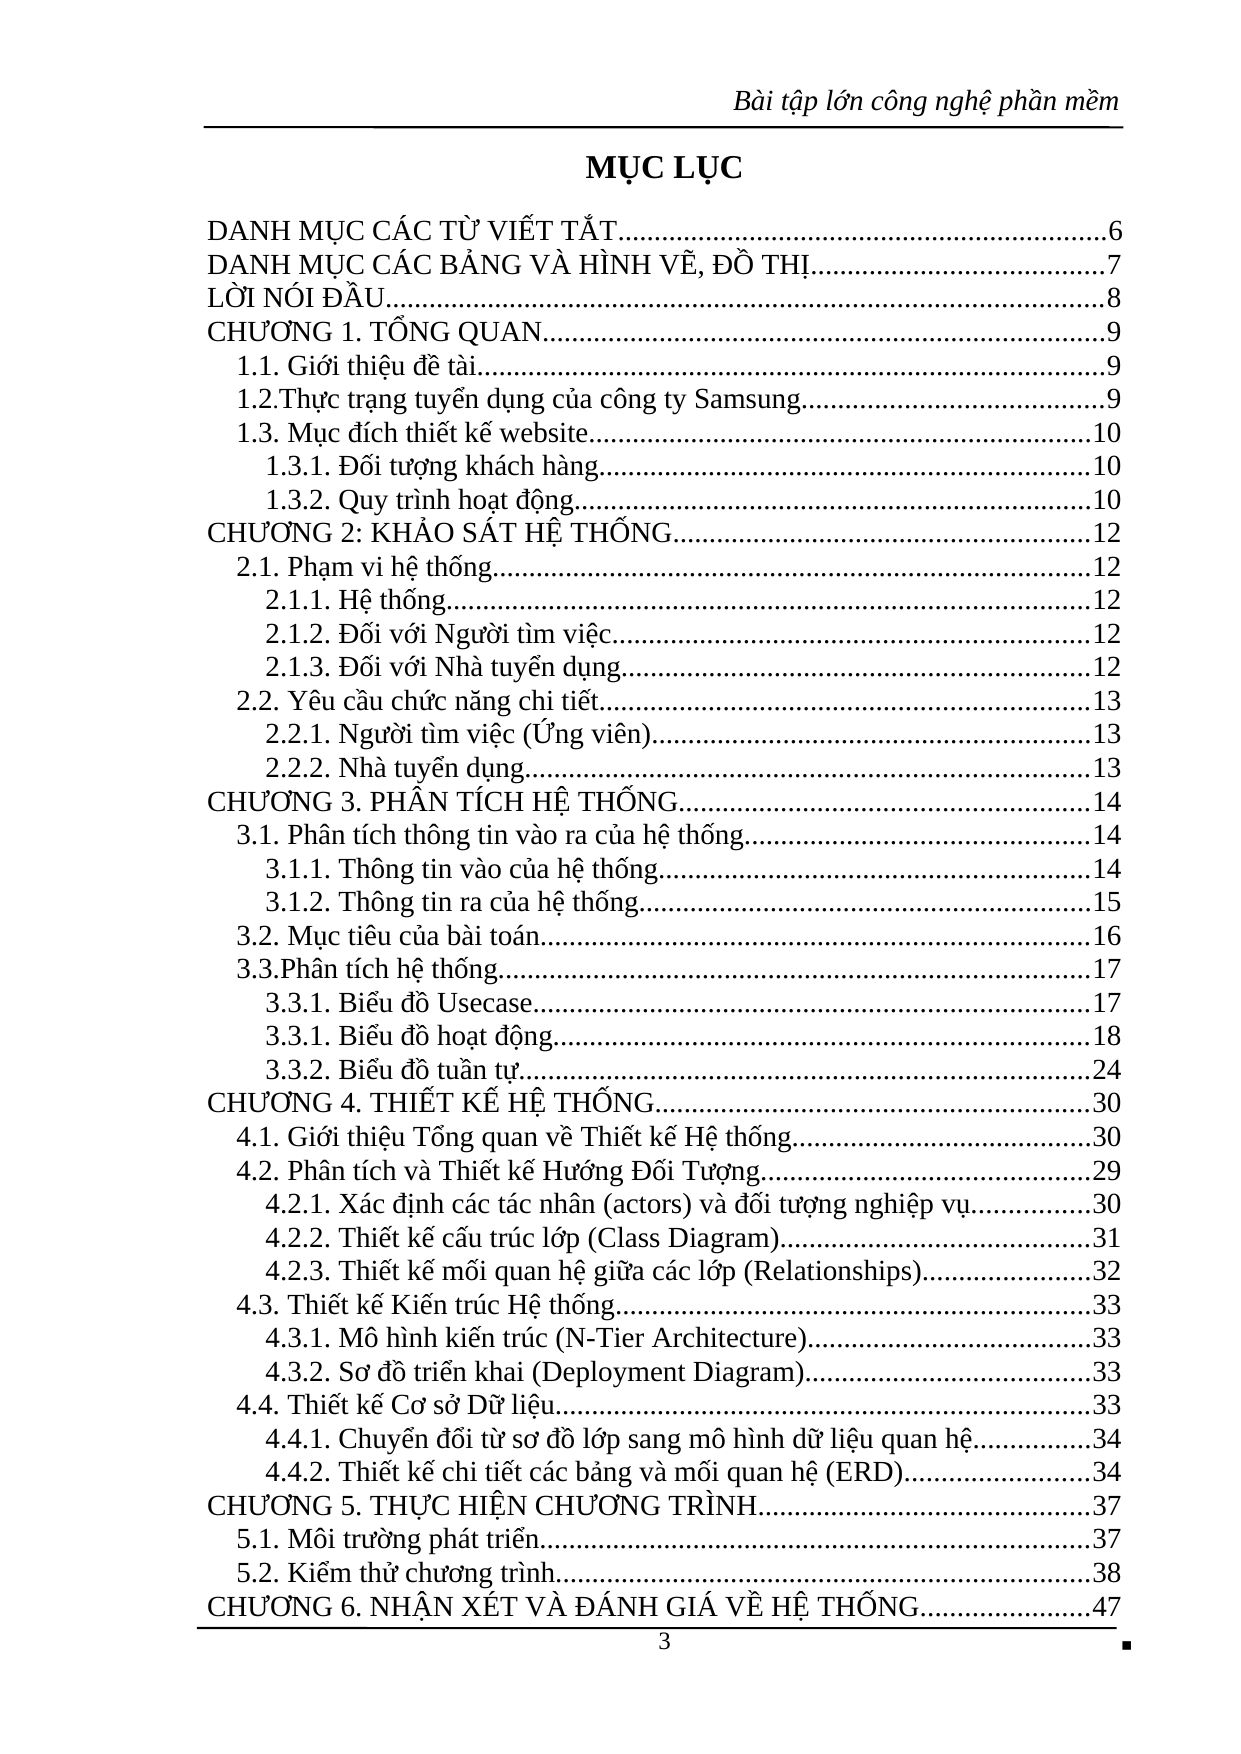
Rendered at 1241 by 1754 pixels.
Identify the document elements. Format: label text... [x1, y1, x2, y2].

text MỤC LỤC [207, 148, 1122, 186]
